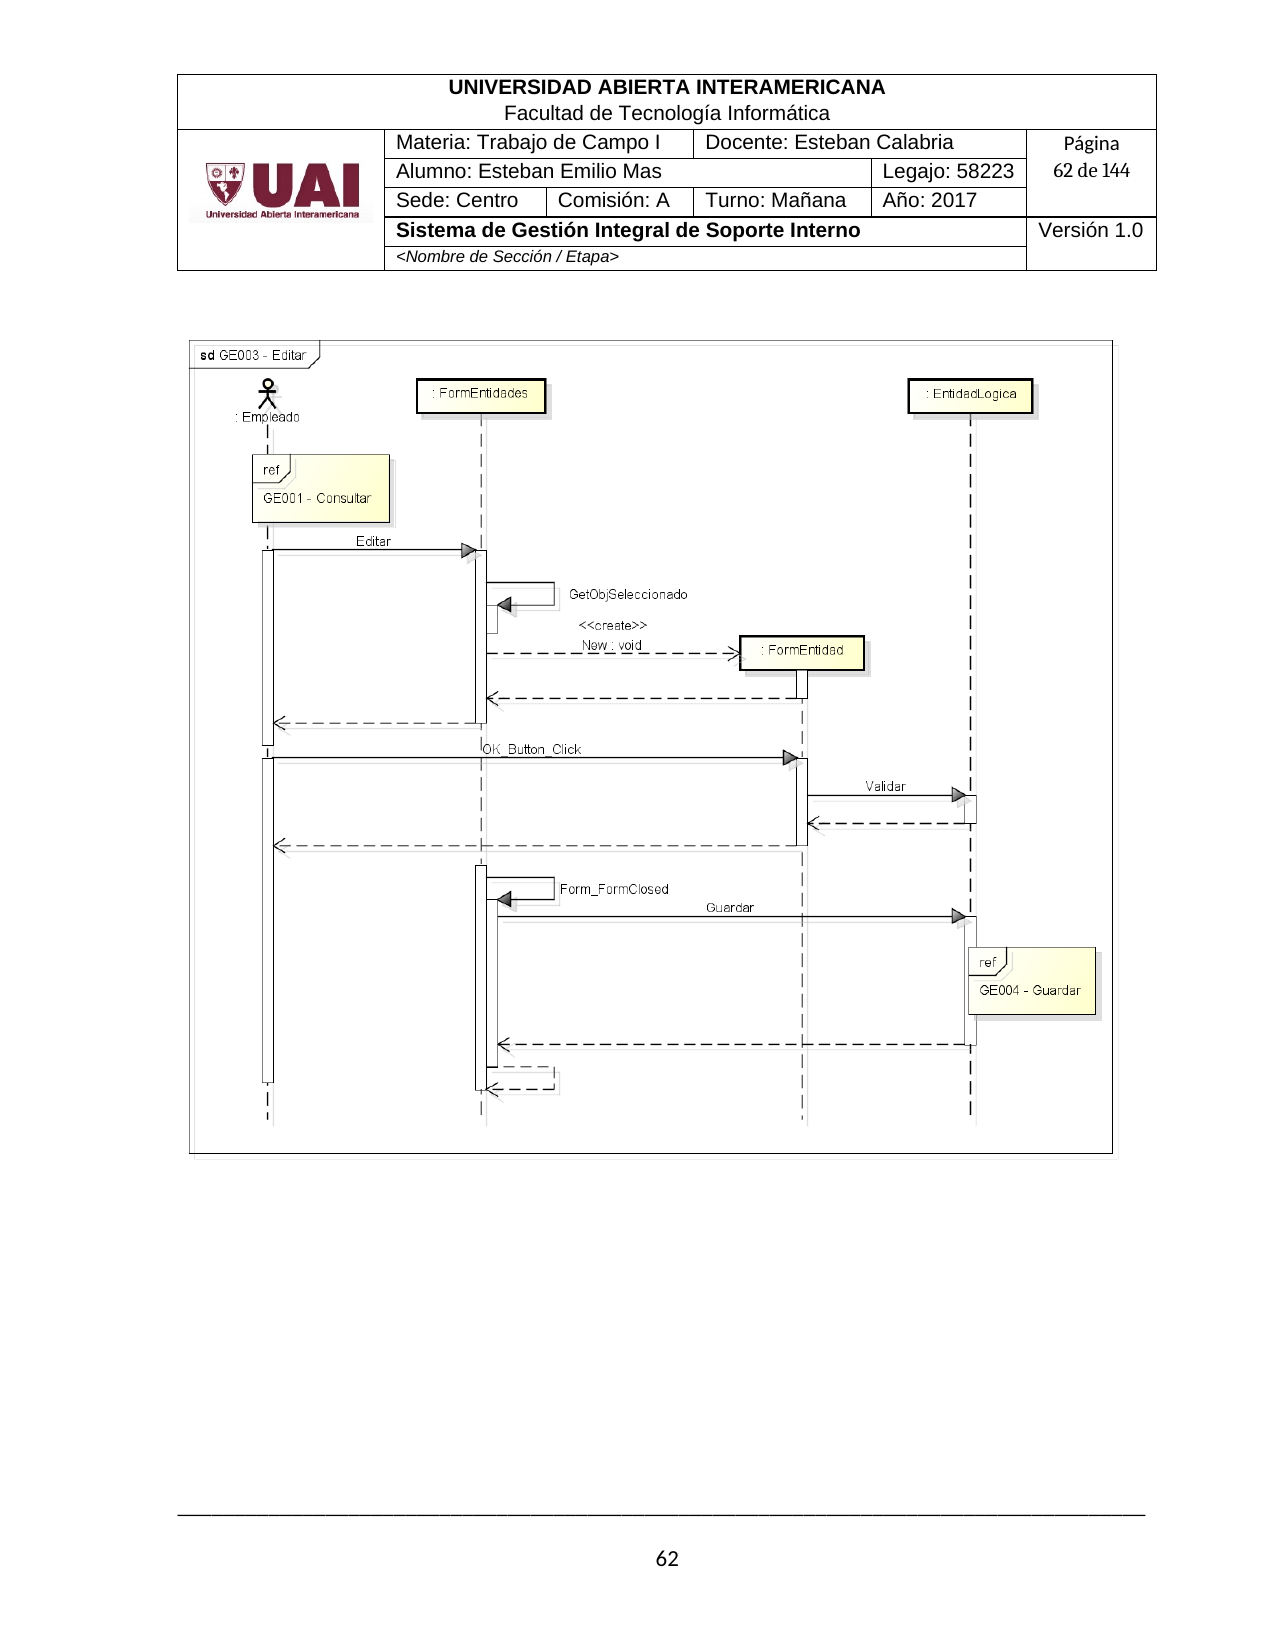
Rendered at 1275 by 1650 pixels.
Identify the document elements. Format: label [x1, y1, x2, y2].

picture [188, 155, 374, 223]
picture [177, 329, 1123, 1164]
